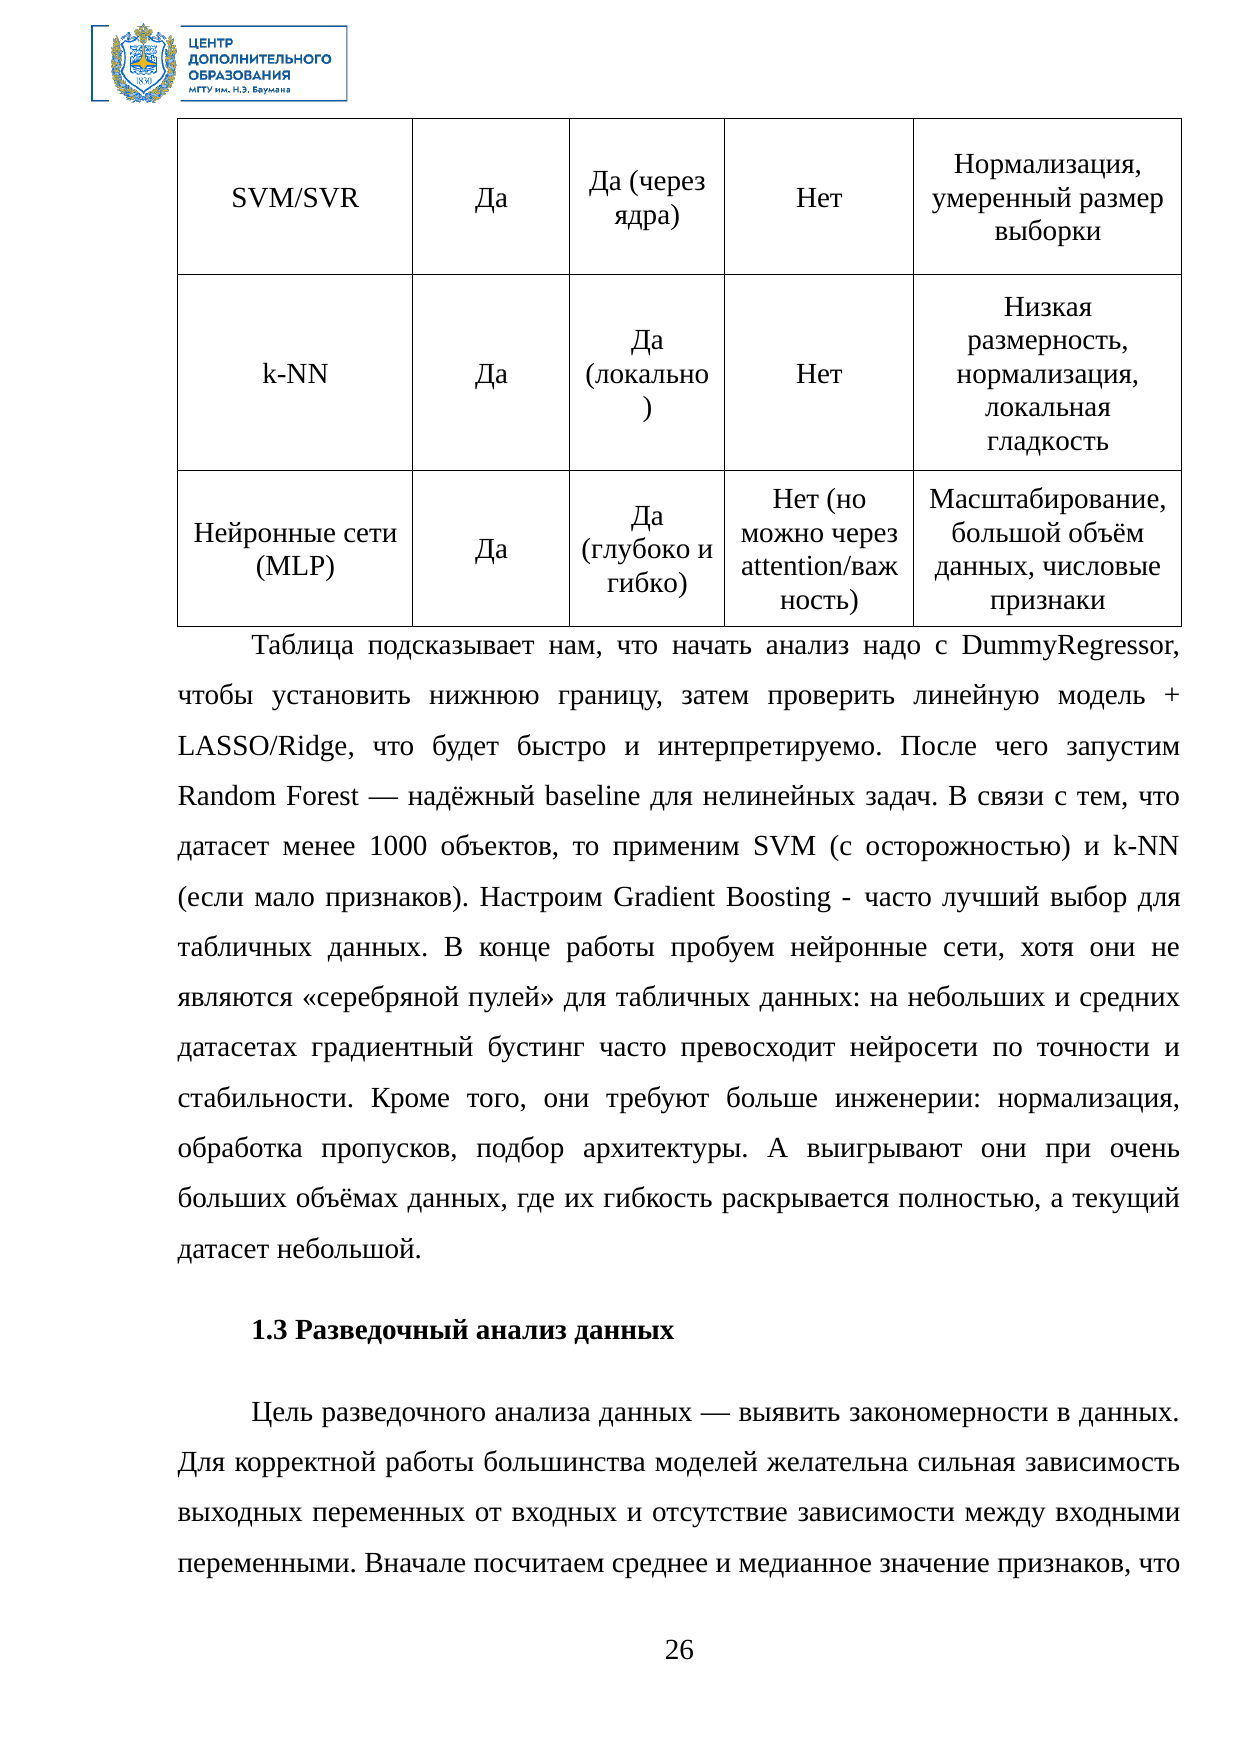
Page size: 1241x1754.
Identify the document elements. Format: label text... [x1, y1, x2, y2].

table_cell Да (через ядра) [570, 119, 724, 274]
table_cell Да (глубоко и гибко) [570, 471, 724, 626]
table_cell Нейронные сети (MLP) [178, 471, 412, 626]
table_cell Да [413, 119, 569, 274]
table_cell Нет [725, 275, 913, 470]
subtitle 1.3 Разведочный анализ данных [177, 1312, 1181, 1346]
text Таблица подсказывает нам, что начать анализ надо с DummyRegressor, чтобы установить нижнюю границу, затем проверить линейную модель + LASSO/Ridge, что будет быстро и интерпретируемо. После чего запустим Random Forest — надёжный baseline для нелинейных задач. В связи с тем, что датасет менее 1000 объектов, то применим SVM (с осторожностью) и k-NN (если мало признаков). Настроим Gradient Boosting - часто лучший выбор для табличных данных. В конце работы пробуем нейронные сети, хотя они не являются «серебряной пулей» для табличных данных: на небольших и средних датасетах градиентный бустинг часто превосходит нейросети по точности и стабильности. Кроме того, они требуют больше инженерии: нормализация, обработка пропусков, подбор архитектуры. А выигрывают они при очень больших объёмах данных, где их гибкость раскрывается полностью, а текущий датасет небольшой. [177, 627, 1181, 1264]
table_cell Нет [725, 119, 913, 274]
table_cell Да (локально) [570, 275, 724, 470]
table_cell SVM/SVR [178, 119, 412, 274]
table_cell k-NN [178, 275, 412, 470]
table_cell Нормализация, умеренный размер выборки [914, 119, 1181, 274]
picture [91, 23, 348, 103]
table_cell Низкая размерность, нормализация, локальная гладкость [914, 275, 1181, 470]
table_cell Да [413, 471, 569, 626]
table_cell Нет (но можно через attention/важность) [725, 471, 913, 626]
table_cell Да [413, 275, 569, 470]
table_cell Масштабирование, большой объём данных, числовые признаки [914, 471, 1181, 626]
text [177, 1394, 1181, 1578]
